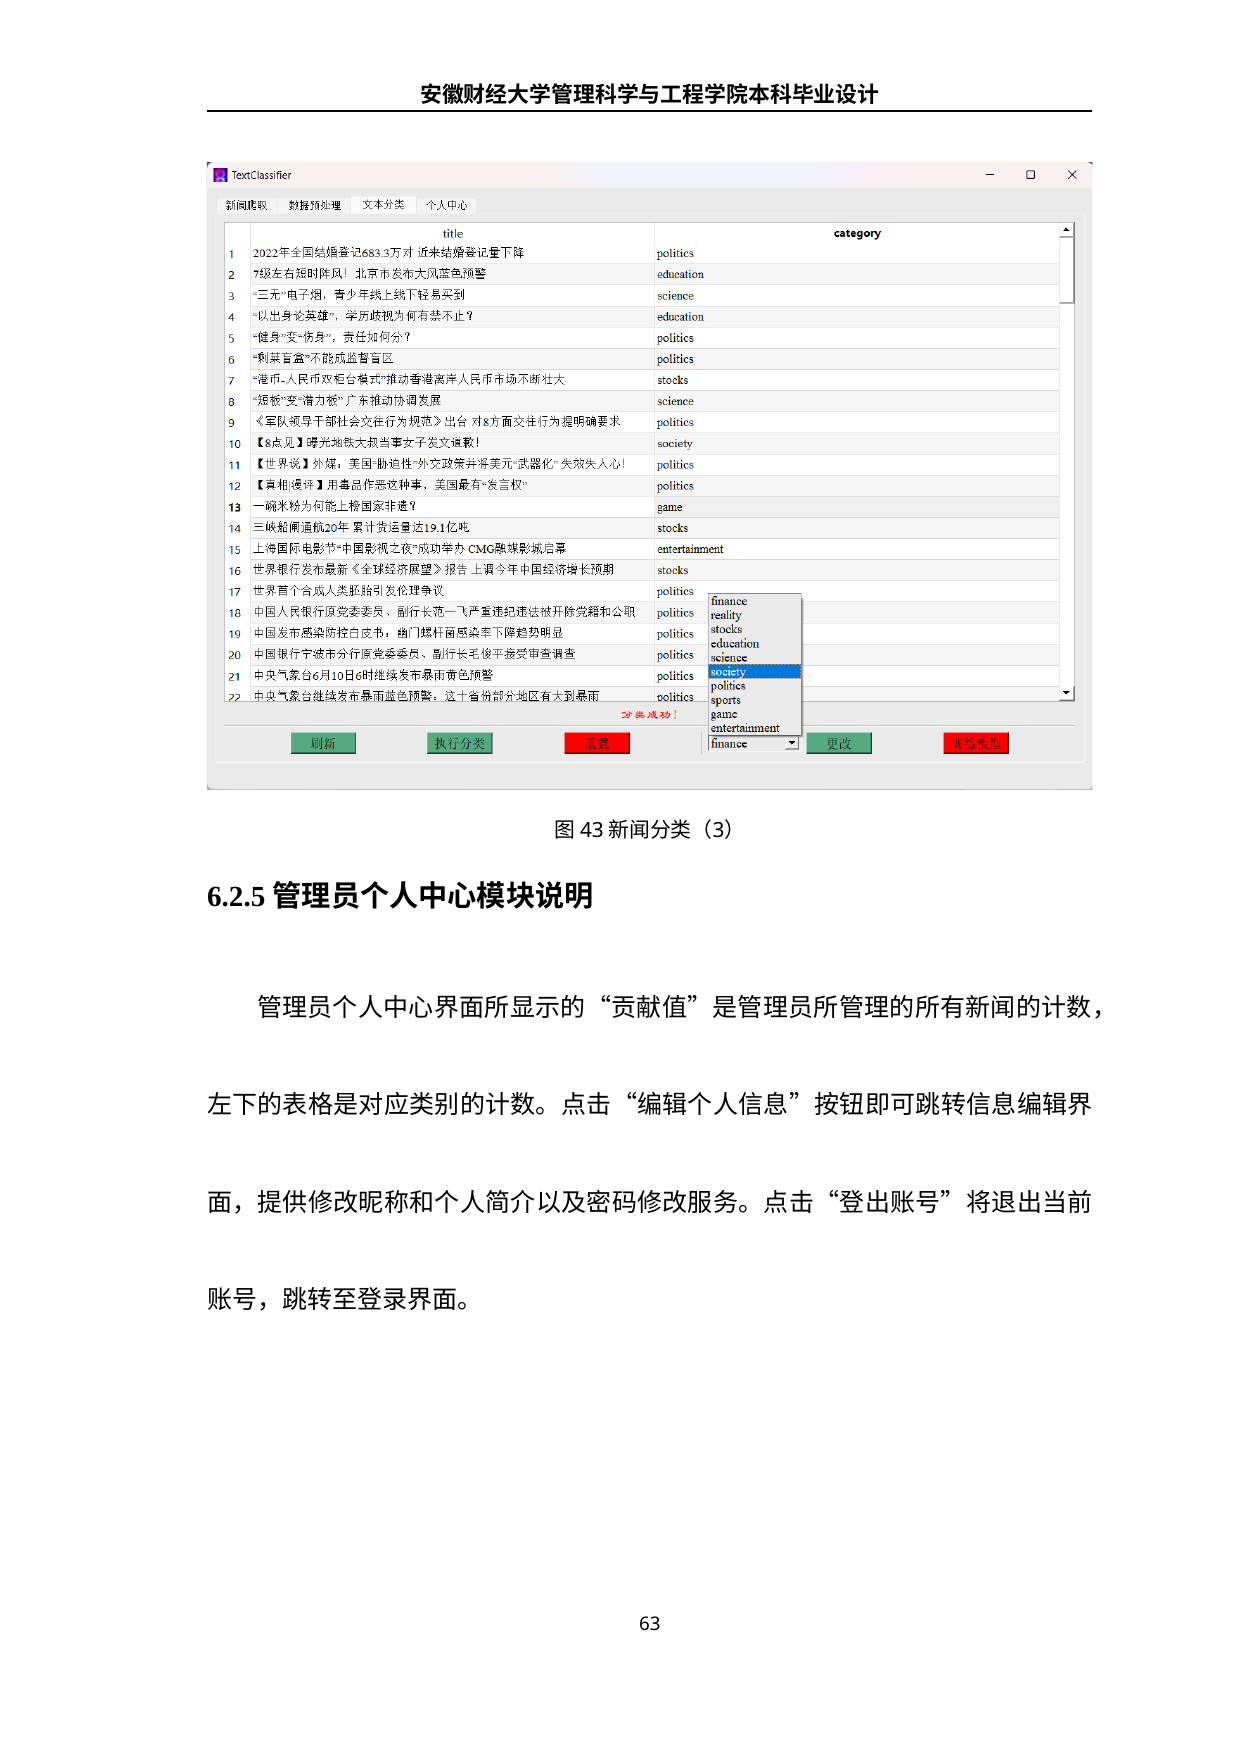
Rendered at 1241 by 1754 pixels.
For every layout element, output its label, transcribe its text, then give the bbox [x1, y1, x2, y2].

picture [206, 162, 1093, 790]
subtitle 6.2.5 管理员个人中心模块说明 [207, 861, 1092, 926]
text 管理员个人中心界面所显示的“贡献值”是管理员所管理的所有新闻的计数，左下的表格是对应类别的计数。点击“编辑个人信息”按钮即可跳转信息编辑界面，提供修改昵称和个人简介以及密码修改服务。点击“登出账号”将退出当前账号，跳转至登录界面。 [207, 973, 1092, 1330]
text 图 43 新闻分类（3） [207, 812, 1092, 844]
